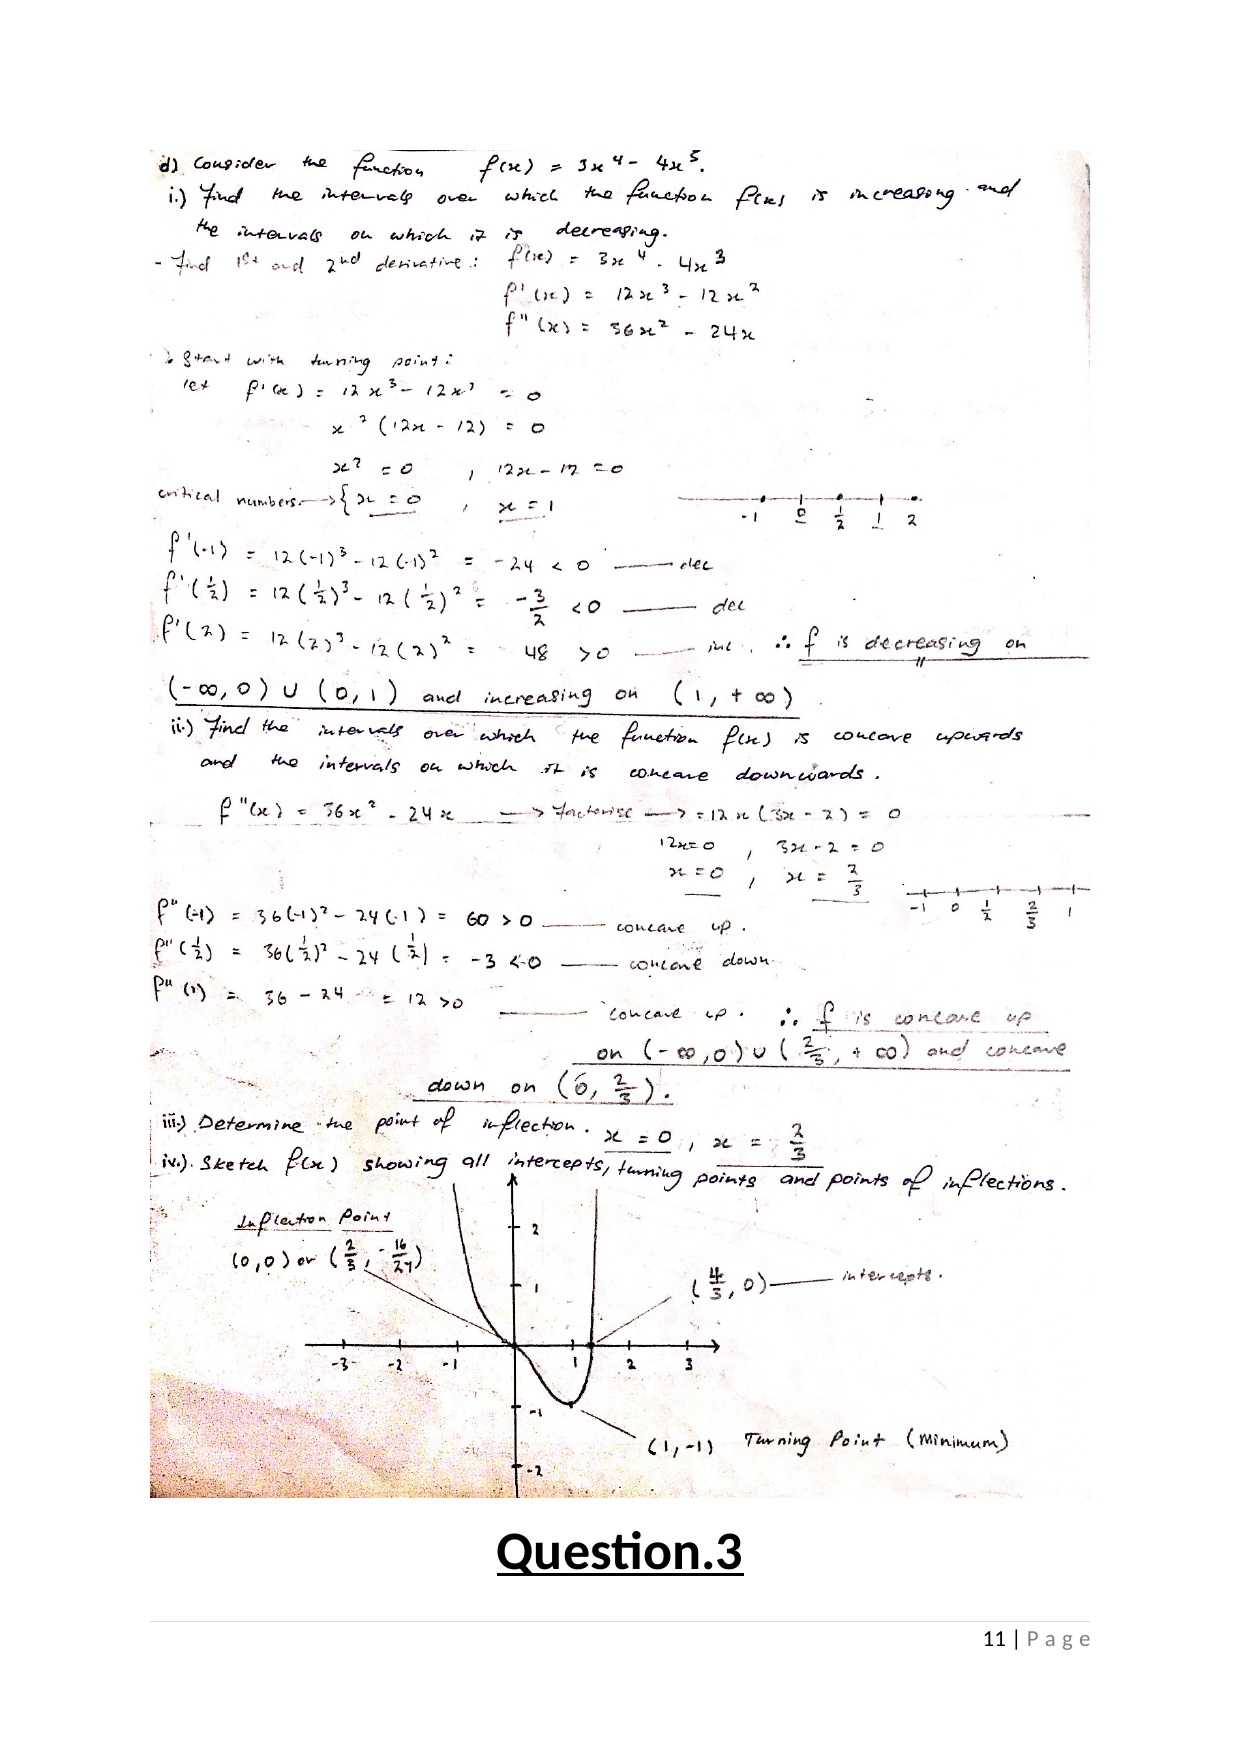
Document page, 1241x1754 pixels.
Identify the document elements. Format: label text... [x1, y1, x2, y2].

text Question.3 [150, 1517, 1090, 1583]
picture [150, 150, 1091, 1498]
